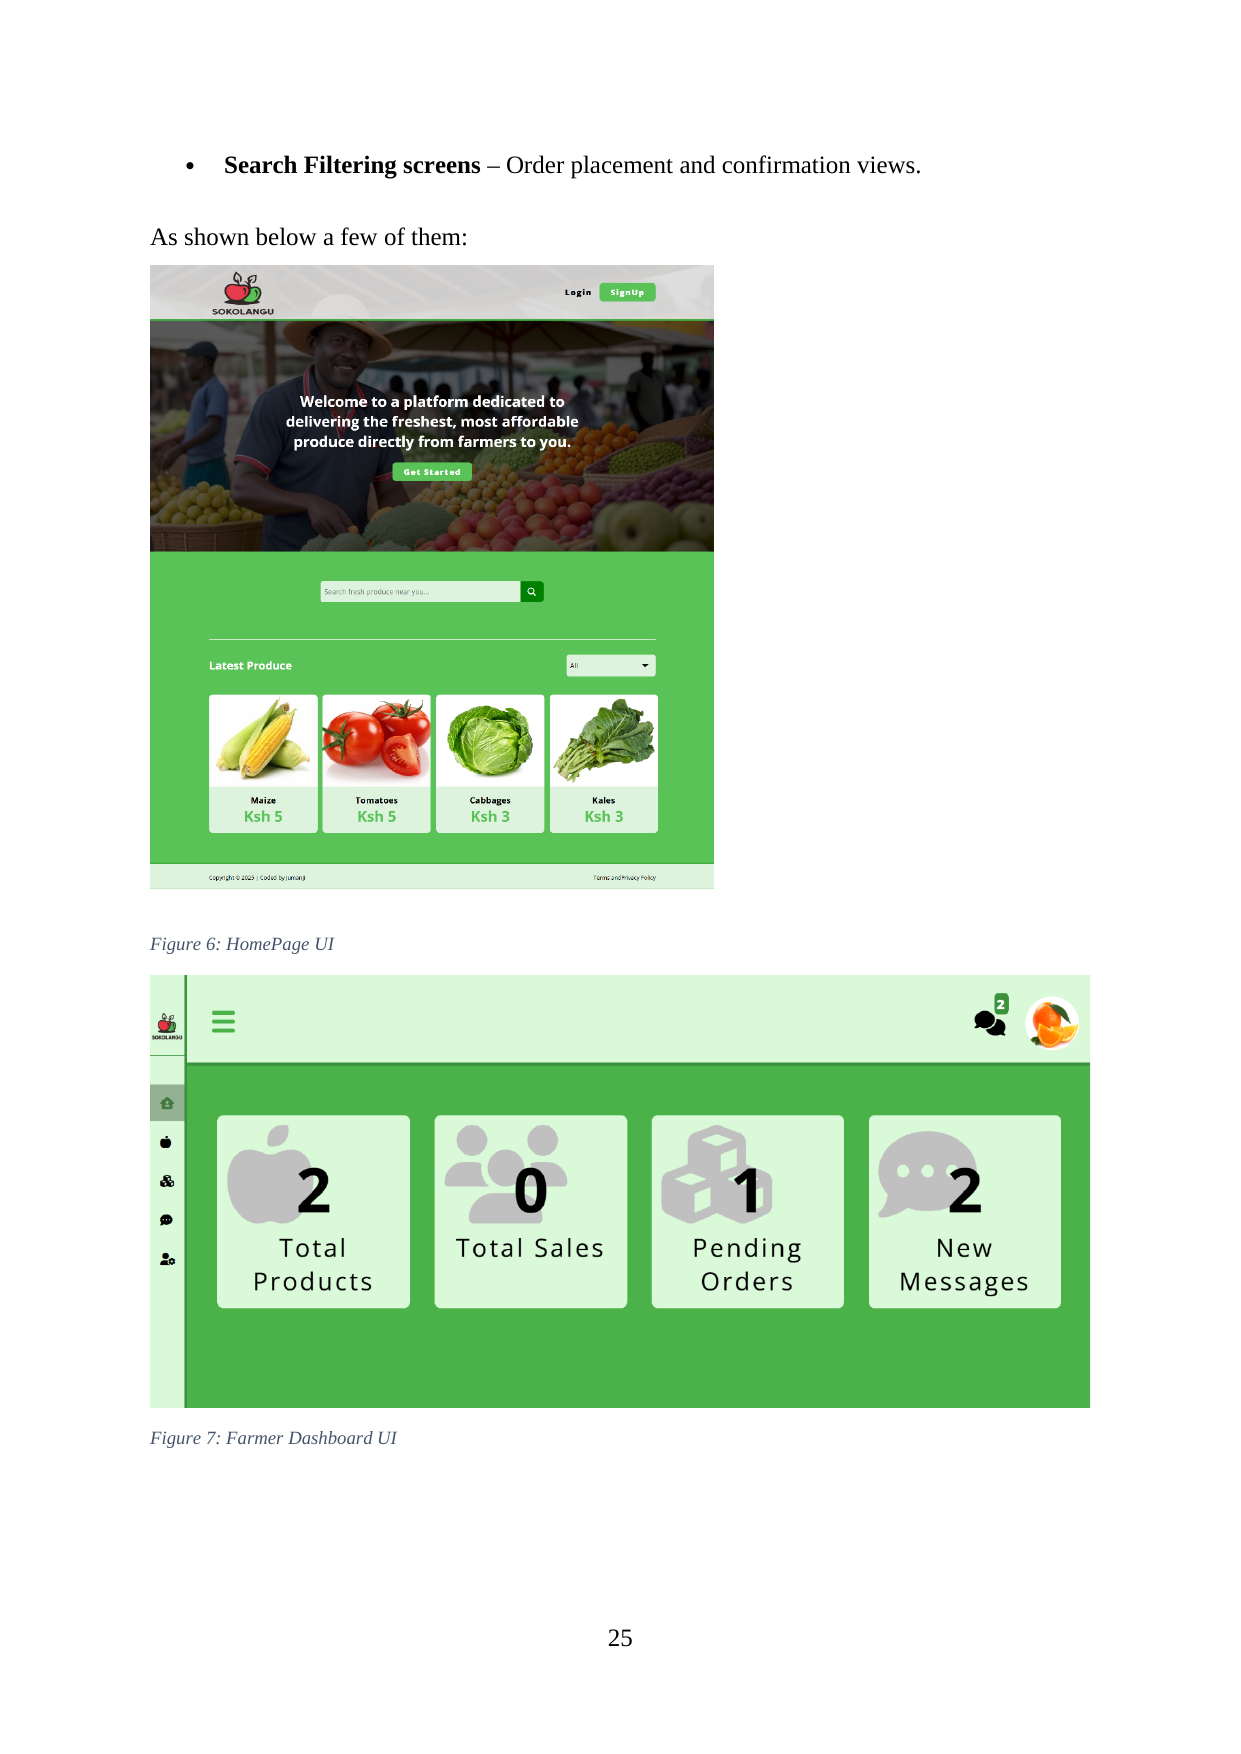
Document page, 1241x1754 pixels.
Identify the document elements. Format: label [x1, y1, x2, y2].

picture [150, 975, 1091, 1408]
picture [150, 265, 714, 889]
